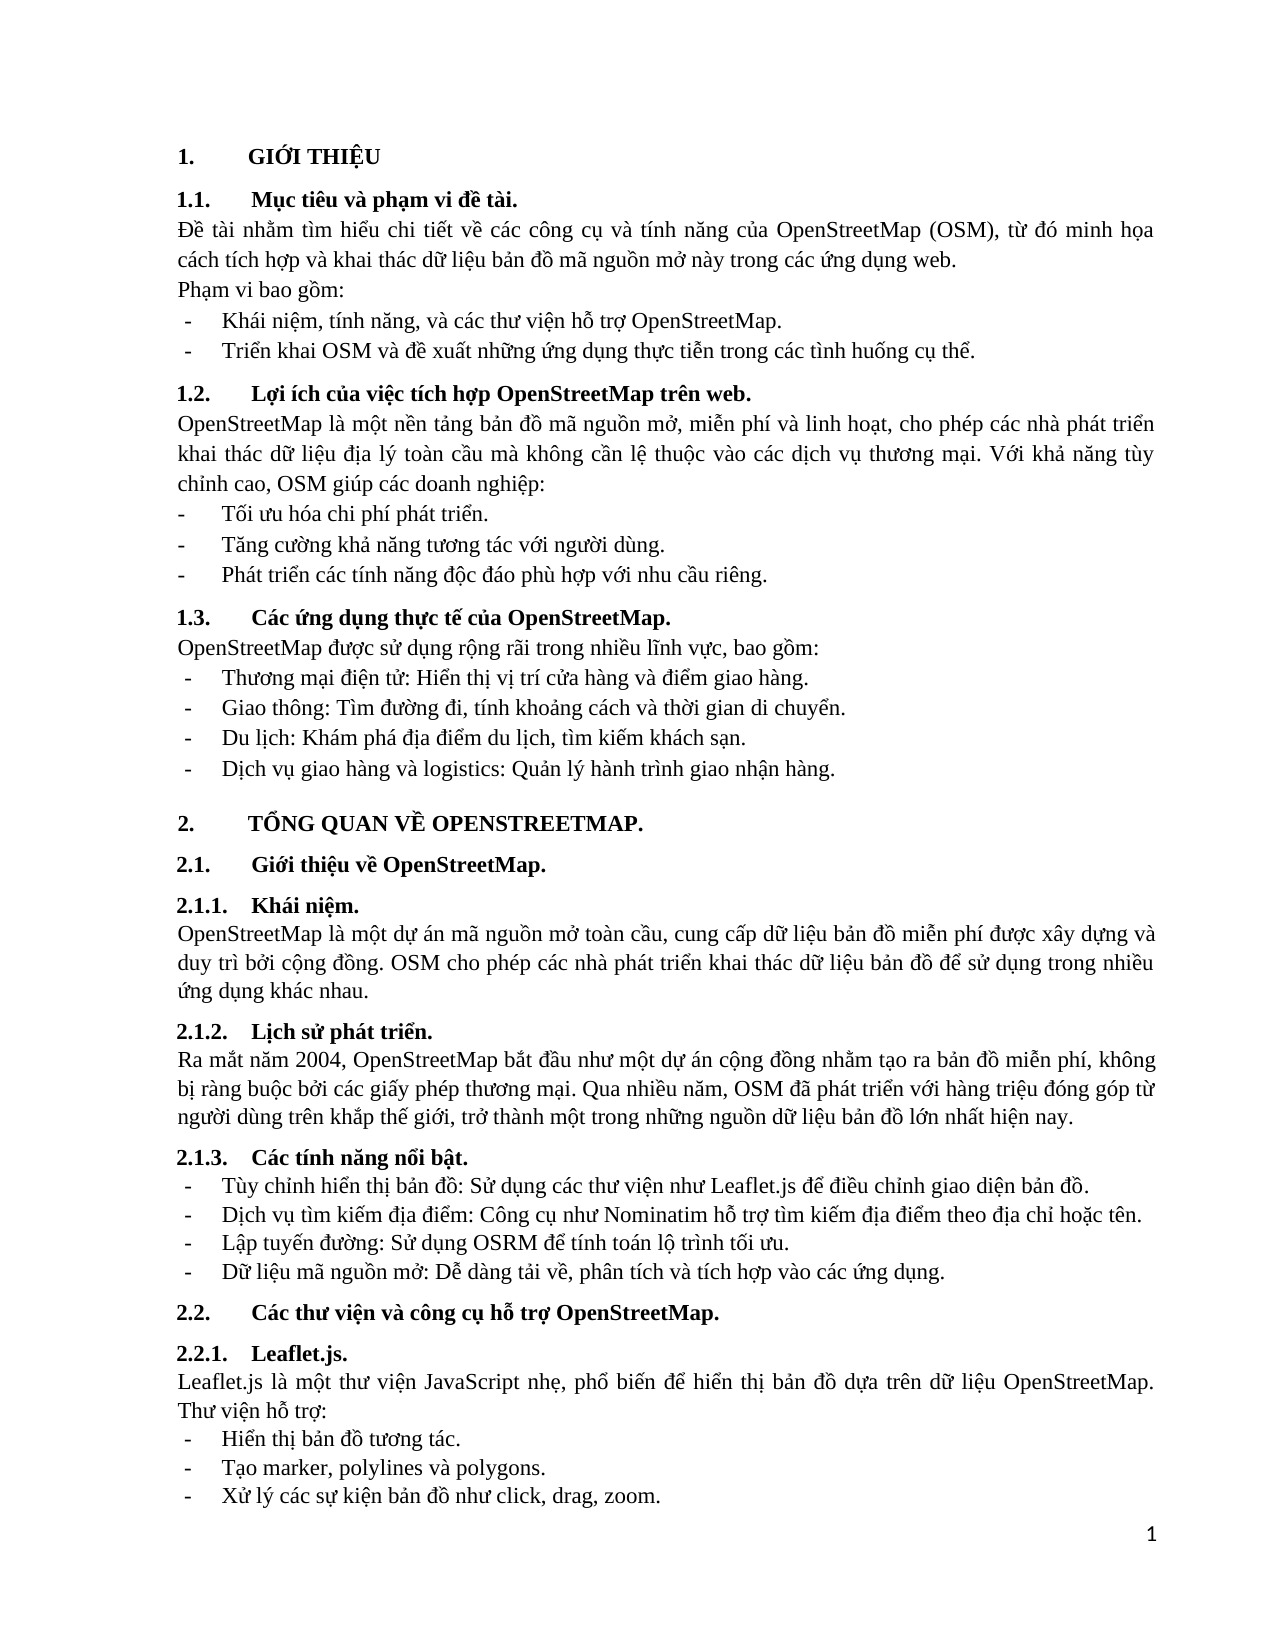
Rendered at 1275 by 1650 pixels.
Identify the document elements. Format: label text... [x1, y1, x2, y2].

list Tạo marker, polylines và polygons. [184, 1453, 1157, 1480]
list Tăng cường khả năng tương tác với người dùng. [177, 531, 1157, 557]
text Ra mắt năm 2004, OpenStreetMap bắt đầu như một dự án cộng đồng nhằm tạo ra bản đồ miễn phí, không bị ràng buộc bởi các giấy phép thương mại. Qua nhiều năm, OSM đã phát triển với hàng triệu đóng góp từ người dùng trên khắp thế giới, trở thành một trong những nguồn dữ liệu bản đồ lớn nhất hiện nay. [177, 1046, 1157, 1129]
subtitle Leaflet.js. [176, 1340, 1157, 1366]
subtitle Khái niệm. [176, 892, 1157, 918]
list Tối ưu hóa chi phí phát triển. [177, 500, 1157, 527]
subtitle Lợi ích của việc tích hợp OpenStreetMap trên web. [176, 379, 1157, 406]
text OpenStreetMap là một nền tảng bản đồ mã nguồn mở, miễn phí và linh hoạt, cho phép các nhà phát triển khai thác dữ liệu địa lý toàn cầu mà không cần lệ thuộc vào các dịch vụ thương mại. Với khả năng tùy chỉnh cao, OSM giúp các doanh nghiệp: [177, 410, 1157, 497]
list Thương mại điện tử: Hiển thị vị trí cửa hàng và điểm giao hàng. [184, 664, 1157, 690]
subtitle Lịch sử phát triển. [176, 1018, 1157, 1044]
list Triển khai OSM và đề xuất những ứng dụng thực tiễn trong các tình huống cụ thể. [184, 337, 1157, 363]
list Xử lý các sự kiện bản đồ như click, drag, zoom. [184, 1482, 1157, 1508]
subtitle Giới thiệu về OpenStreetMap. [176, 851, 1157, 877]
text Leaflet.js là một thư viện JavaScript nhẹ, phổ biến để hiển thị bản đồ dựa trên dữ liệu OpenStreetMap. Thư viện hỗ trợ: [177, 1368, 1157, 1423]
subtitle Các ứng dụng thực tế của OpenStreetMap. [176, 603, 1157, 630]
subtitle GIỚI THIỆU [177, 143, 1157, 169]
list Hiển thị bản đồ tương tác. [184, 1425, 1157, 1451]
list Phát triển các tính năng độc đáo phù hợp với nhu cầu riêng. [177, 561, 1157, 587]
subtitle Mục tiêu và phạm vi đề tài. [176, 186, 1157, 212]
list Dịch vụ giao hàng và logistics: Quản lý hành trình giao nhận hàng. [184, 754, 1157, 781]
list Dữ liệu mã nguồn mở: Dễ dàng tải về, phân tích và tích hợp vào các ứng dụng. [184, 1258, 1157, 1284]
subtitle TỔNG QUAN VỀ OPENSTREETMAP. [177, 810, 1157, 836]
list Dịch vụ tìm kiếm địa điểm: Công cụ như Nominatim hỗ trợ tìm kiếm địa điểm theo địa chỉ hoặc tên. [184, 1201, 1157, 1227]
text OpenStreetMap được sử dụng rộng rãi trong nhiều lĩnh vực, bao gồm: [177, 634, 1157, 660]
list Du lịch: Khám phá địa điểm du lịch, tìm kiếm khách sạn. [184, 724, 1157, 751]
text Phạm vi bao gồm: [177, 276, 1157, 303]
subtitle Các thư viện và công cụ hỗ trợ OpenStreetMap. [176, 1299, 1157, 1325]
list Lập tuyến đường: Sử dụng OSRM để tính toán lộ trình tối ưu. [184, 1229, 1157, 1256]
subtitle Các tính năng nổi bật. [176, 1144, 1157, 1171]
list Khái niệm, tính năng, và các thư viện hỗ trợ OpenStreetMap. [184, 307, 1157, 333]
text Đề tài nhằm tìm hiểu chi tiết về các công cụ và tính năng của OpenStreetMap (OSM), từ đó minh họa cách tích hợp và khai thác dữ liệu bản đồ mã nguồn mở này trong các ứng dụng web. [177, 216, 1157, 273]
list Tùy chỉnh hiển thị bản đồ: Sử dụng các thư viện như Leaflet.js để điều chỉnh giao diện bản đồ. [184, 1173, 1157, 1199]
text OpenStreetMap là một dự án mã nguồn mở toàn cầu, cung cấp dữ liệu bản đồ miễn phí được xây dựng và duy trì bởi cộng đồng. OSM cho phép các nhà phát triển khai thác dữ liệu bản đồ để sử dụng trong nhiều ứng dụng khác nhau. [177, 920, 1157, 1003]
list Giao thông: Tìm đường đi, tính khoảng cách và thời gian di chuyển. [184, 694, 1157, 721]
